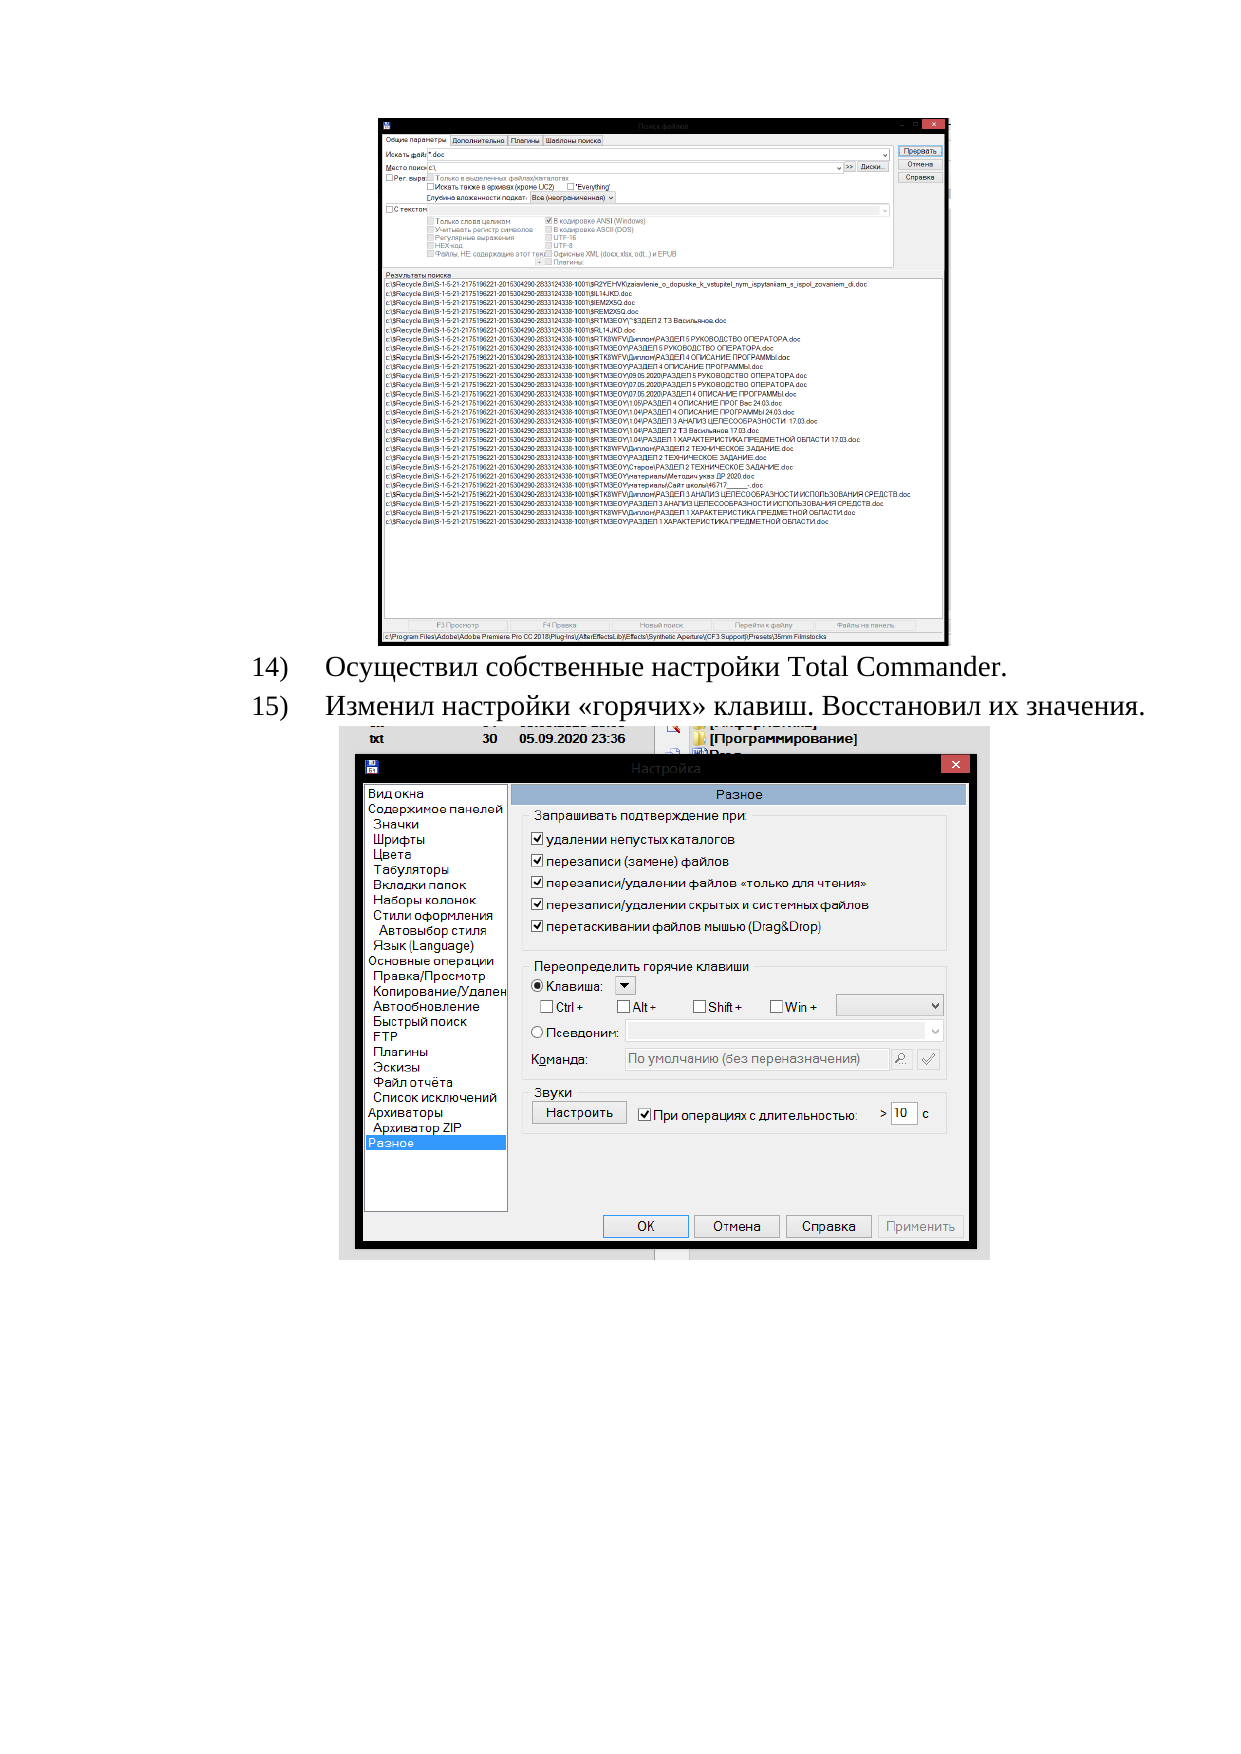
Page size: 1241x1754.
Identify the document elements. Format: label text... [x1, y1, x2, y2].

picture [377, 118, 951, 646]
list Осуществил собственные настройки Total Commander. [177, 649, 1152, 683]
picture [338, 726, 990, 1260]
list Изменил настройки «горячих» клавиш. Восстановил их значения. [177, 688, 1152, 721]
